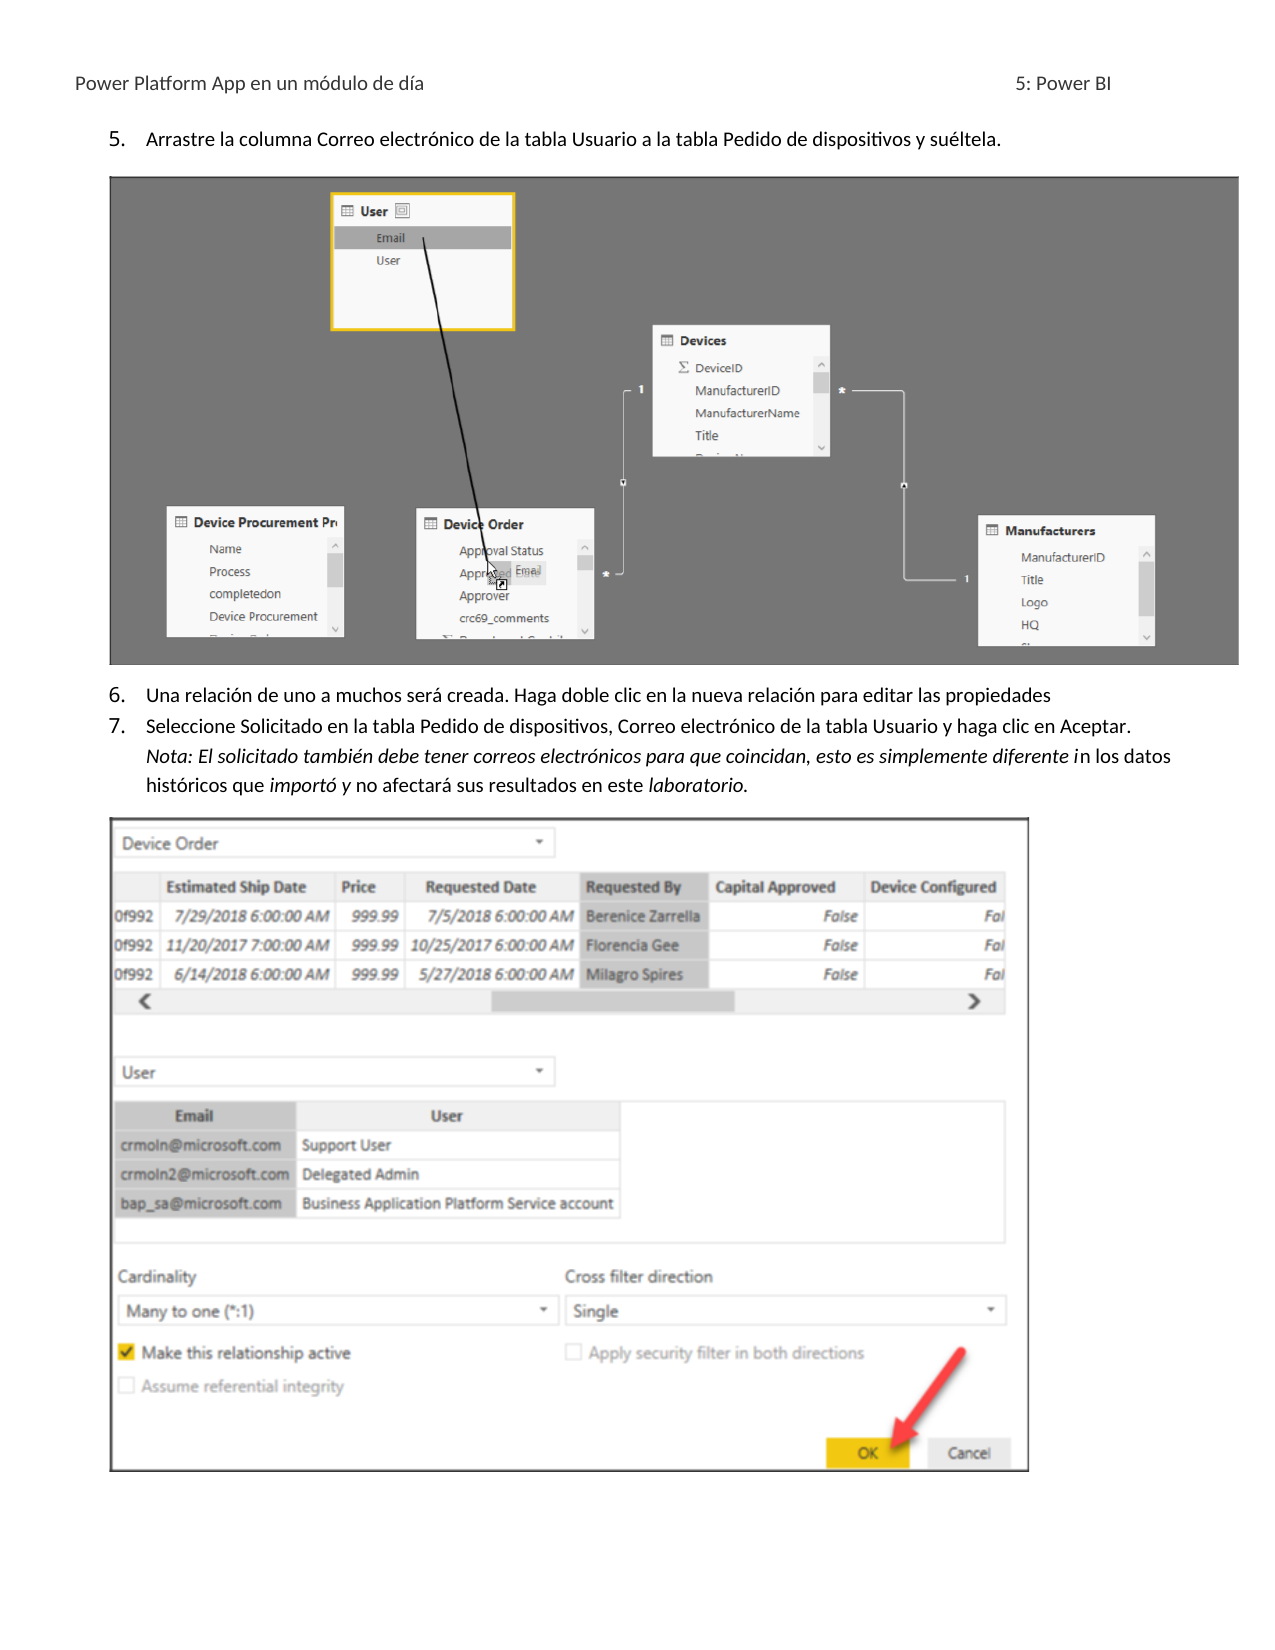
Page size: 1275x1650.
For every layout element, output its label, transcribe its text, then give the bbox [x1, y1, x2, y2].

list Arrastre la columna Correo electrónico de la tabla Usuario a la tabla Pedido de dispositivos y suéltela. [108, 124, 1200, 152]
list Una relación de uno a muchos será creada. Haga doble clic en la nueva relación para editar las propiedades [108, 681, 1200, 709]
list Seleccione Solicitado en la tabla Pedido de dispositivos, Correo electrónico de la tabla Usuario y haga clic en Aceptar. Nota: El solicitado también debe tener correos electrónicos para que coincidan, esto es simplemente diferente in los datos históricos que importó y no afectará sus resultados en este laboratorio. [108, 711, 1183, 798]
text Power Platform App en un módulo de día 5: Power BI [75, 71, 1200, 96]
picture [109, 817, 1030, 1472]
picture [109, 176, 1239, 665]
